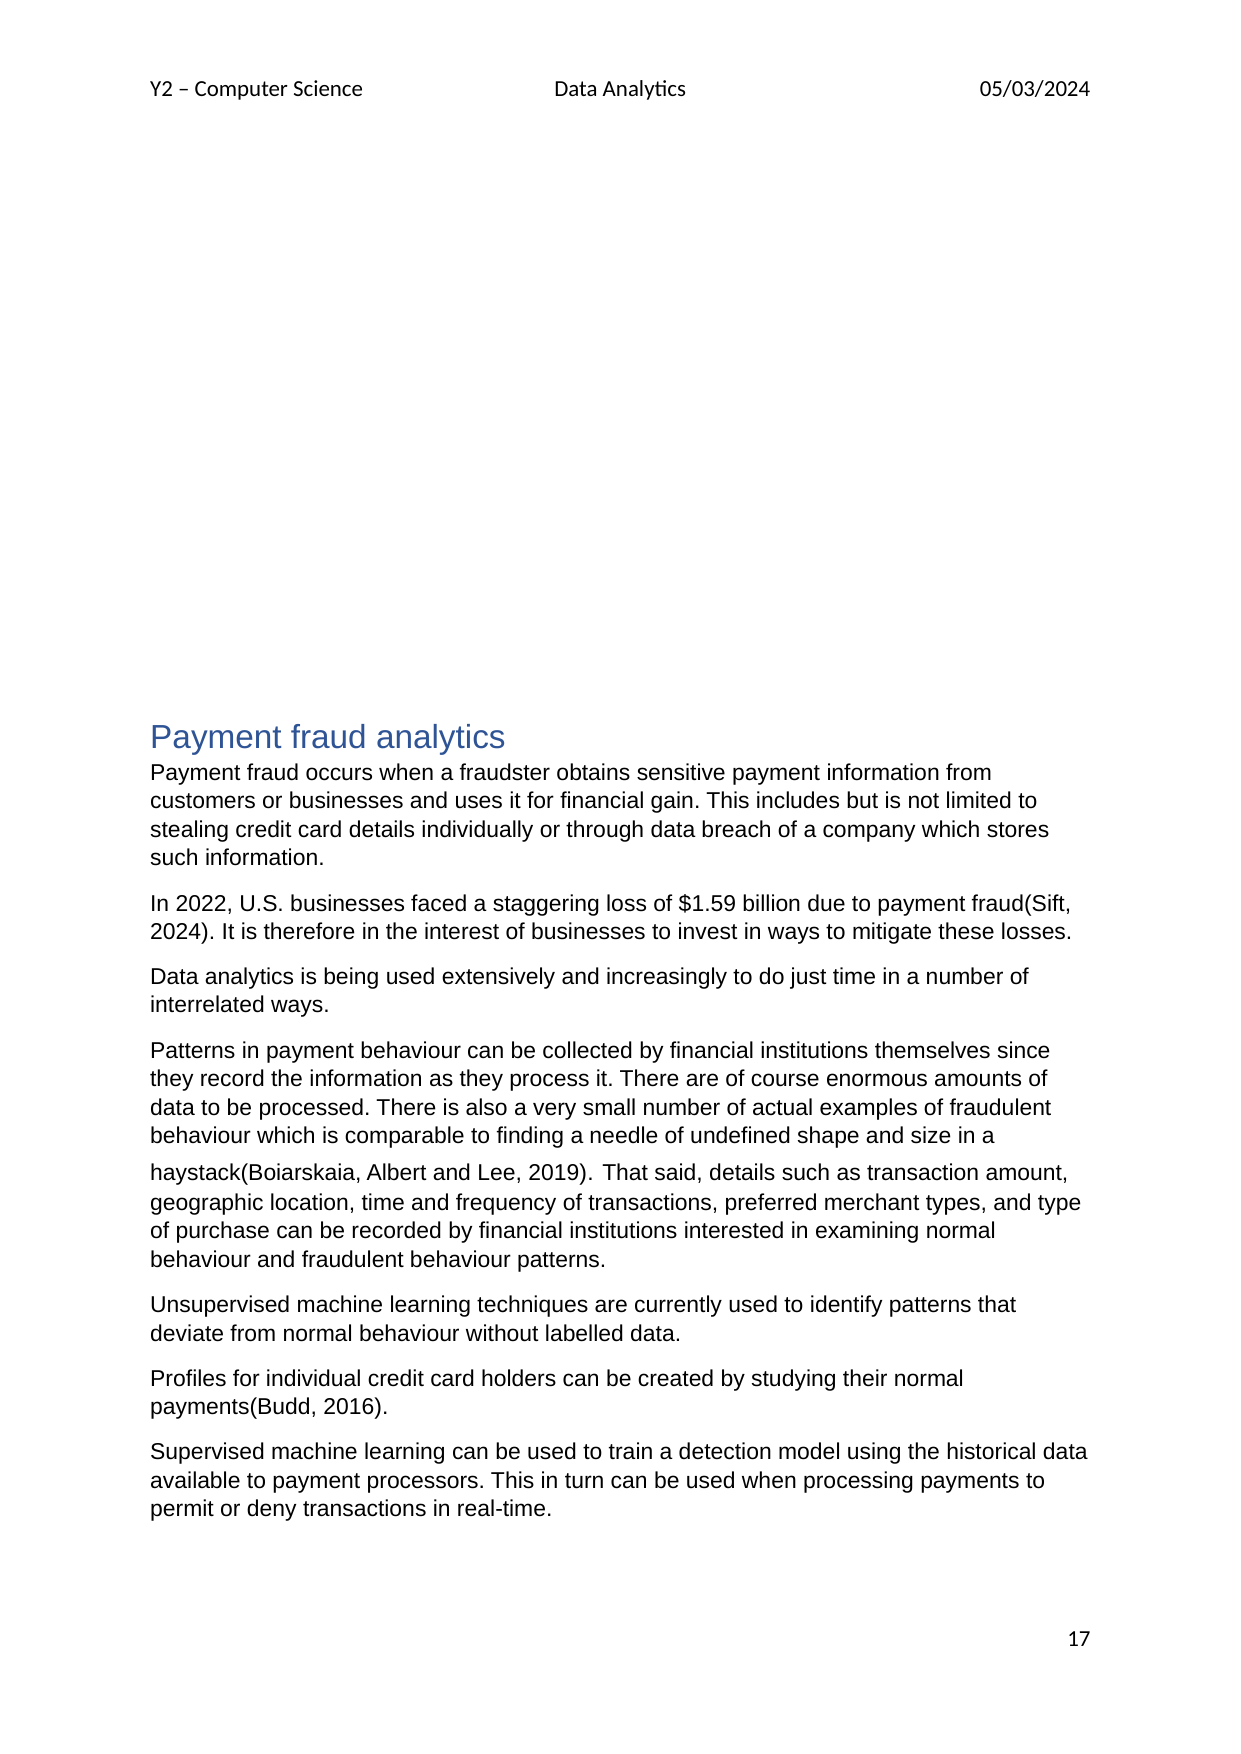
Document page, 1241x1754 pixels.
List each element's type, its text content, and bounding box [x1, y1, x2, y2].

text In 2022, U.S. businesses faced a staggering loss of $1.59 billion due to payment fraud(Sift, 2024). It is therefore in the interest of businesses to invest in ways to mitigate these losses. [150, 889, 1090, 944]
text Payment fraud occurs when a fraudster obtains sensitive payment information from customers or businesses and uses it for financial gain. This includes but is not limited to stealing credit card details individually or through data breach of a company which stores such information. [150, 759, 1090, 871]
text Supervised machine learning can be used to train a detection model using the historical data available to payment processors. This in turn can be used when processing payments to permit or deny transactions in real-time. [150, 1438, 1090, 1521]
text Unsupervised machine learning techniques are currently used to identify patterns that deviate from normal behaviour without labelled data. [150, 1291, 1090, 1346]
subtitle Payment fraud analytics [150, 718, 1090, 756]
text Patterns in payment behaviour can be collected by financial institutions themselves since they record the information as they process it. There are of course enormous amounts of data to be processed. There is also a very small number of actual examples of fraudulent behaviour which is comparable to finding a needle of undefined shape and size in a haystack(Boiarskaia, Albert and Lee, 2019). That said, details such as transaction amount, geographic location, time and frequency of transactions, preferred merchant types, and type of purchase can be recorded by financial institutions interested in examining normal behaviour and fraudulent behaviour patterns. [150, 1037, 1090, 1272]
text Data analytics is being used extensively and increasingly to do just time in a number of interrelated ways. [150, 963, 1090, 1018]
text Profiles for individual credit card holders can be created by studying their normal payments(Budd, 2016). [150, 1364, 1090, 1419]
